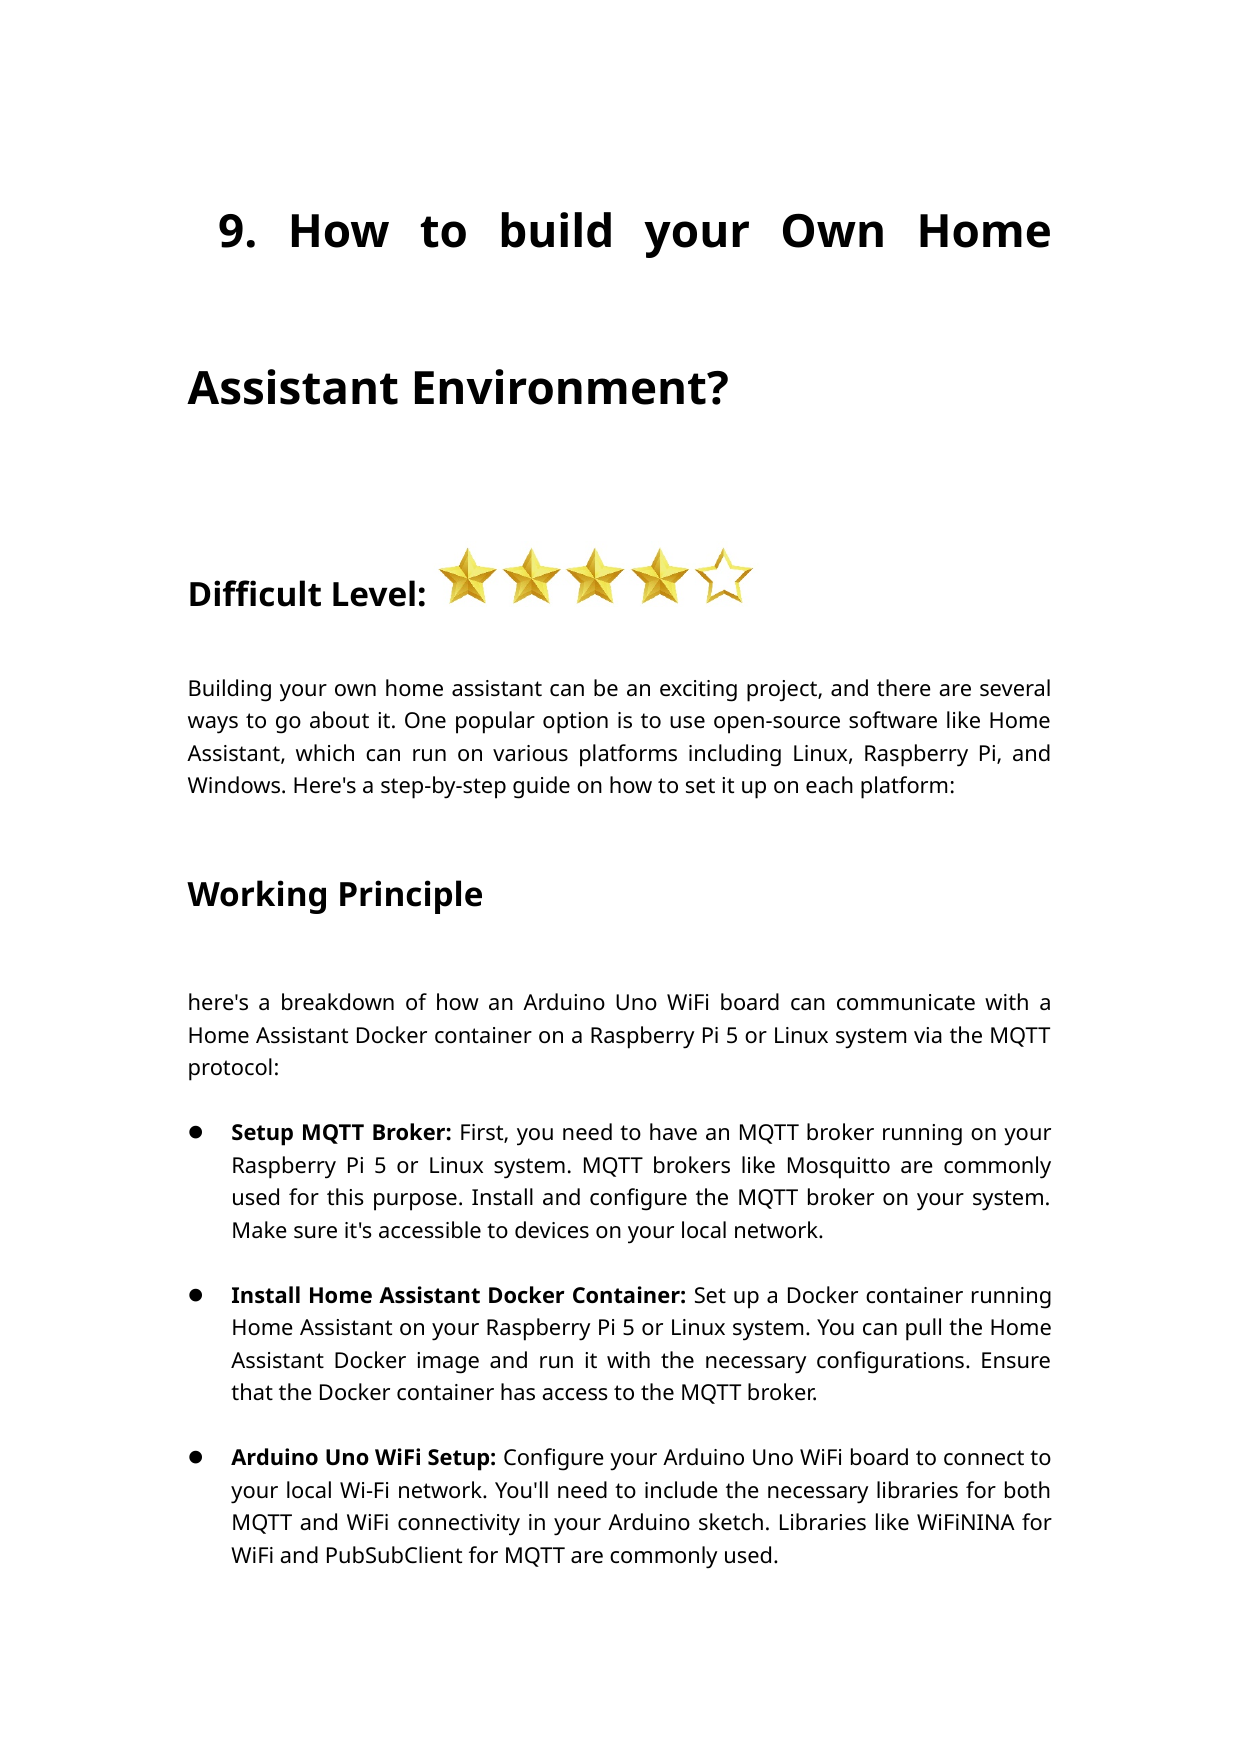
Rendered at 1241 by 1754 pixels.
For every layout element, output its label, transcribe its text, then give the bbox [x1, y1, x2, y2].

list Setup MQTT Broker: First, you need to have an MQTT broker running on your Raspberry Pi 5 or Linux system. MQTT brokers like Mosquitto are commonly used for this purpose. Install and configure the MQTT broker on your system. Make sure it's accessible to devices on your local network. [187, 1116, 1053, 1246]
list Arduino Uno WiFi Setup: Configure your Arduino Uno WiFi board to connect to your local Wi-Fi network. You'll need to include the necessary libraries for both MQTT and WiFi connectivity in your Arduino sketch. Libraries like WiFiNINA for WiFi and PubSubClient for MQTT are commonly used. [187, 1441, 1053, 1571]
text Building your own home assistant can be an exciting project, and there are several ways to go about it. One popular option is to use open-source software like Home Assistant, which can run on various platforms including Linux, Raspberry Pi, and Windows. Here's a step-by-step guide on how to set it up on each platform: [187, 671, 1053, 801]
subtitle Working Principle [187, 861, 1053, 926]
text here's a breakdown of how an Arduino Uno WiFi board can communicate with a Home Assistant Docker container on a Raspberry Pi 5 or Linux system via the MQTT protocol: [187, 986, 1053, 1083]
list Install Home Assistant Docker Container: Set up a Docker container running Home Assistant on your Raspberry Pi 5 or Linux system. You can pull the Home Assistant Docker image and run it with the necessary configurations. Ensure that the Docker container has access to the MQTT broker. [187, 1278, 1053, 1408]
picture [432, 541, 760, 607]
subtitle 9. How to build your Own Home Assistant Environment? [187, 197, 1053, 419]
